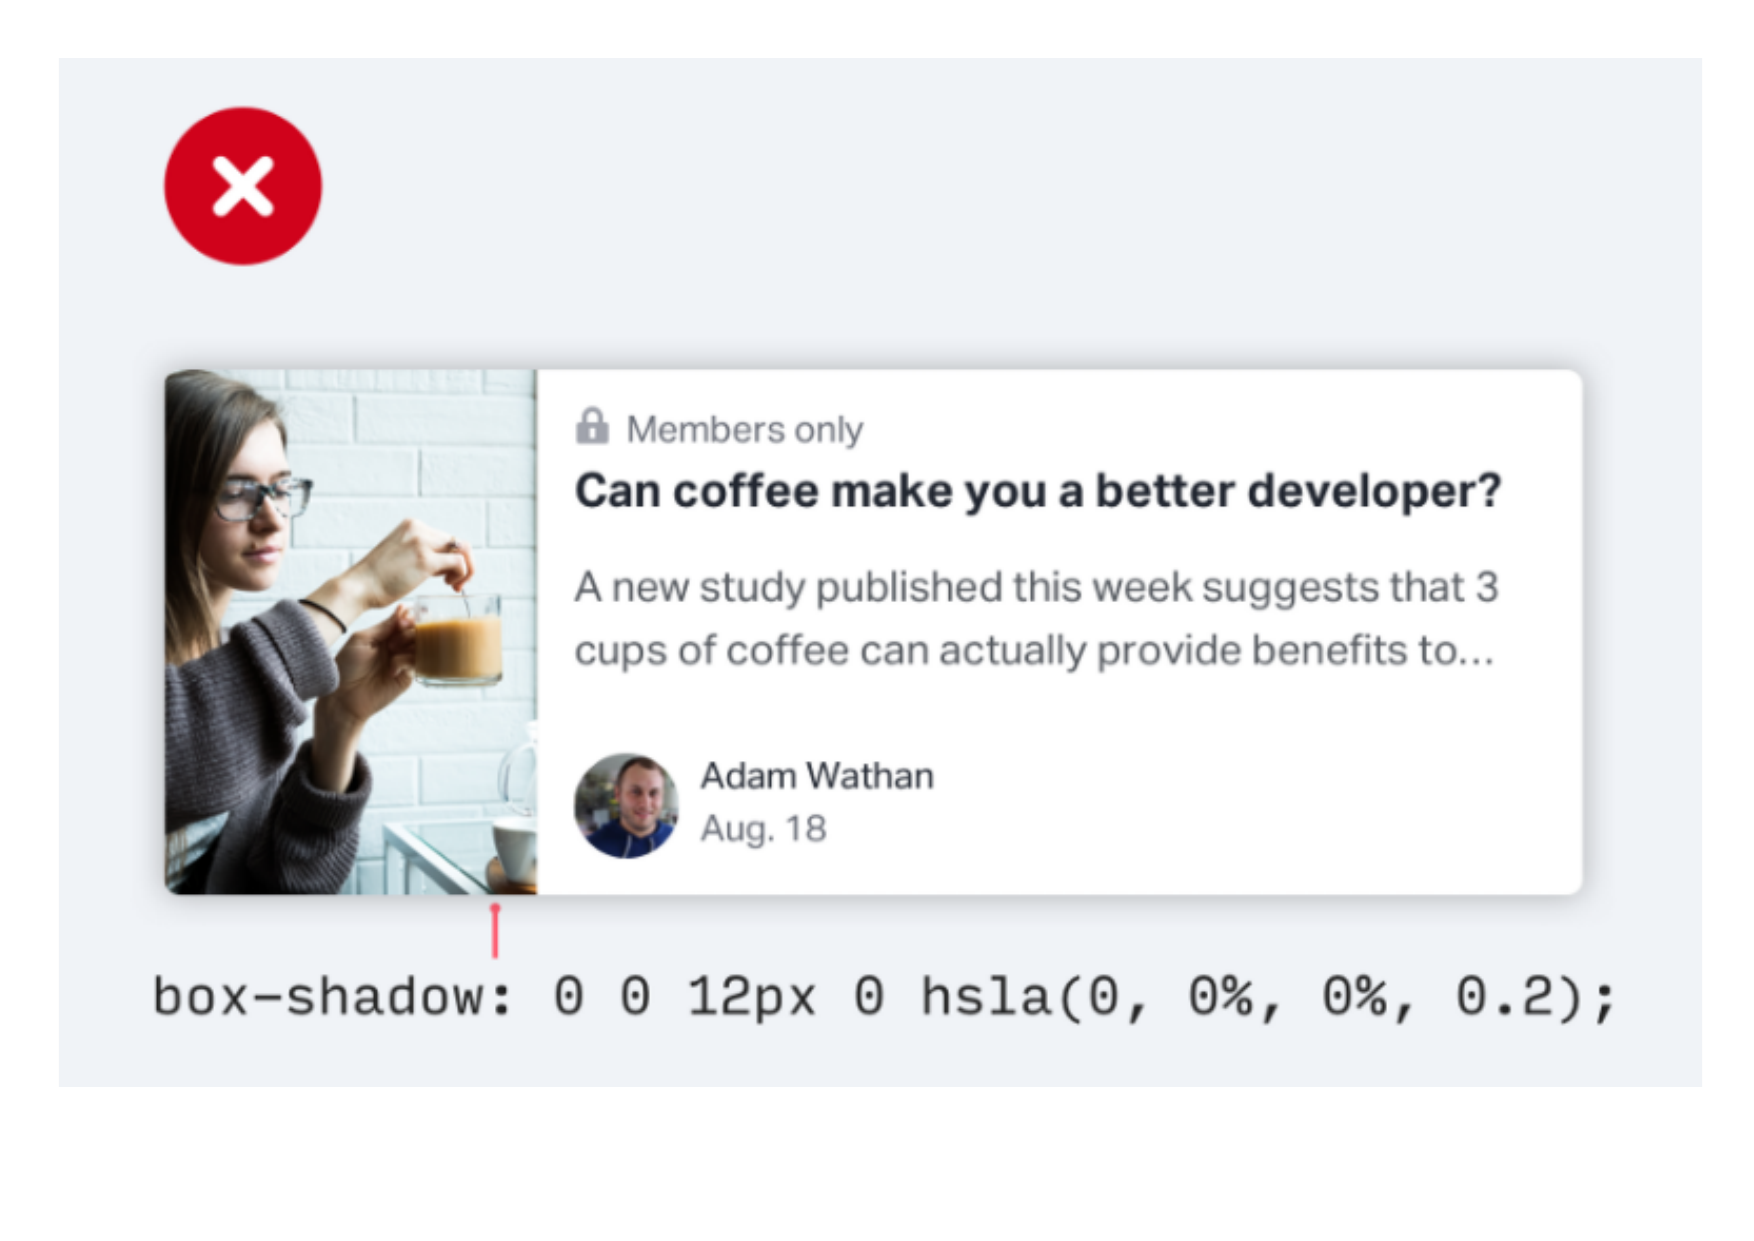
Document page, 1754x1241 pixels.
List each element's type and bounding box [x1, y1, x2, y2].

picture [58, 58, 1703, 1087]
